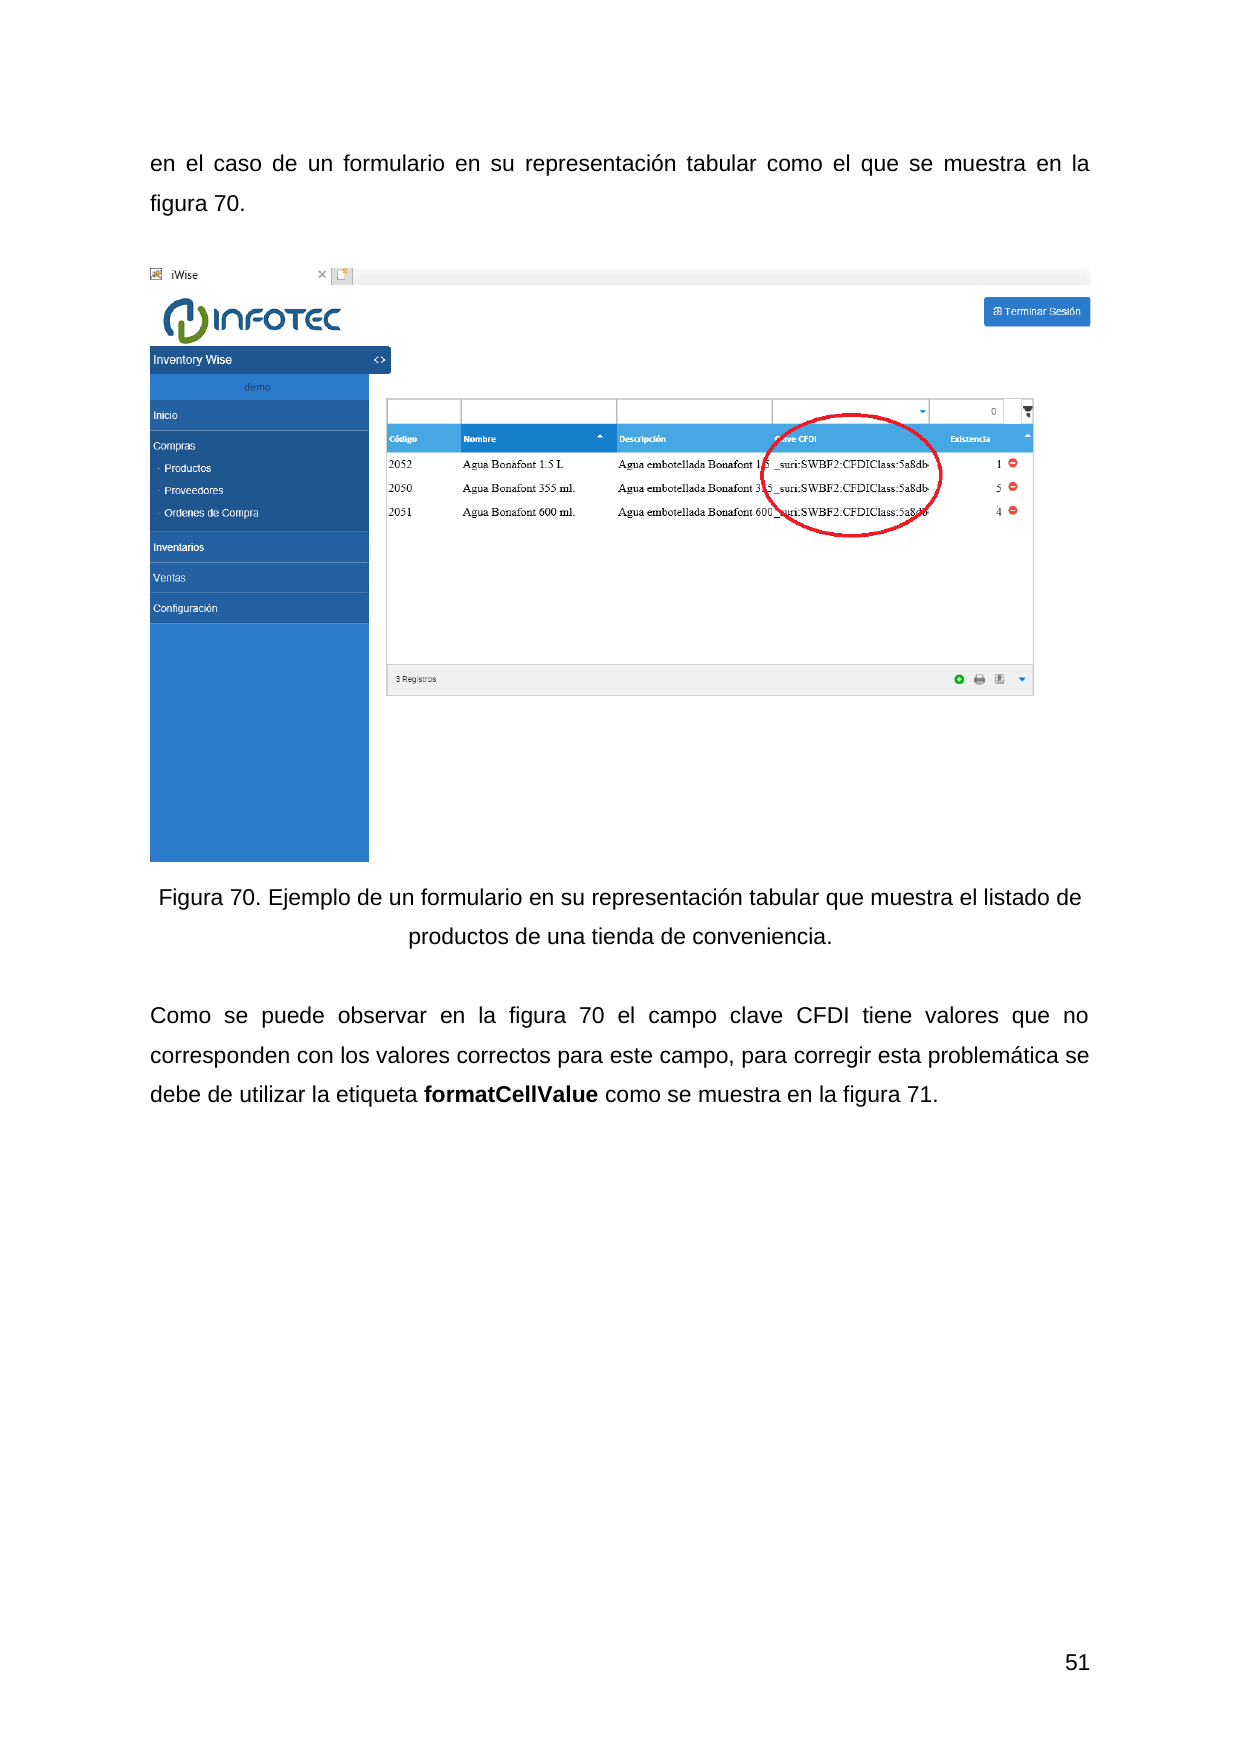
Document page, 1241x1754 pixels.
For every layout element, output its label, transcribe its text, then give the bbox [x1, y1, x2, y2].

picture [150, 268, 1091, 871]
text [150, 150, 1090, 216]
text Como se puede observar en la figura 70 el campo clave CFDI tiene valores que no corresponden con los valores correctos para este campo, para corregir esta problemática se debe de utilizar la etiqueta formatCellValue como se muestra en la figura 71. [150, 1002, 1090, 1107]
text Figura 70. Ejemplo de un formulario en su representación tabular que muestra el listado de productos de una tienda de conveniencia. [150, 884, 1090, 949]
